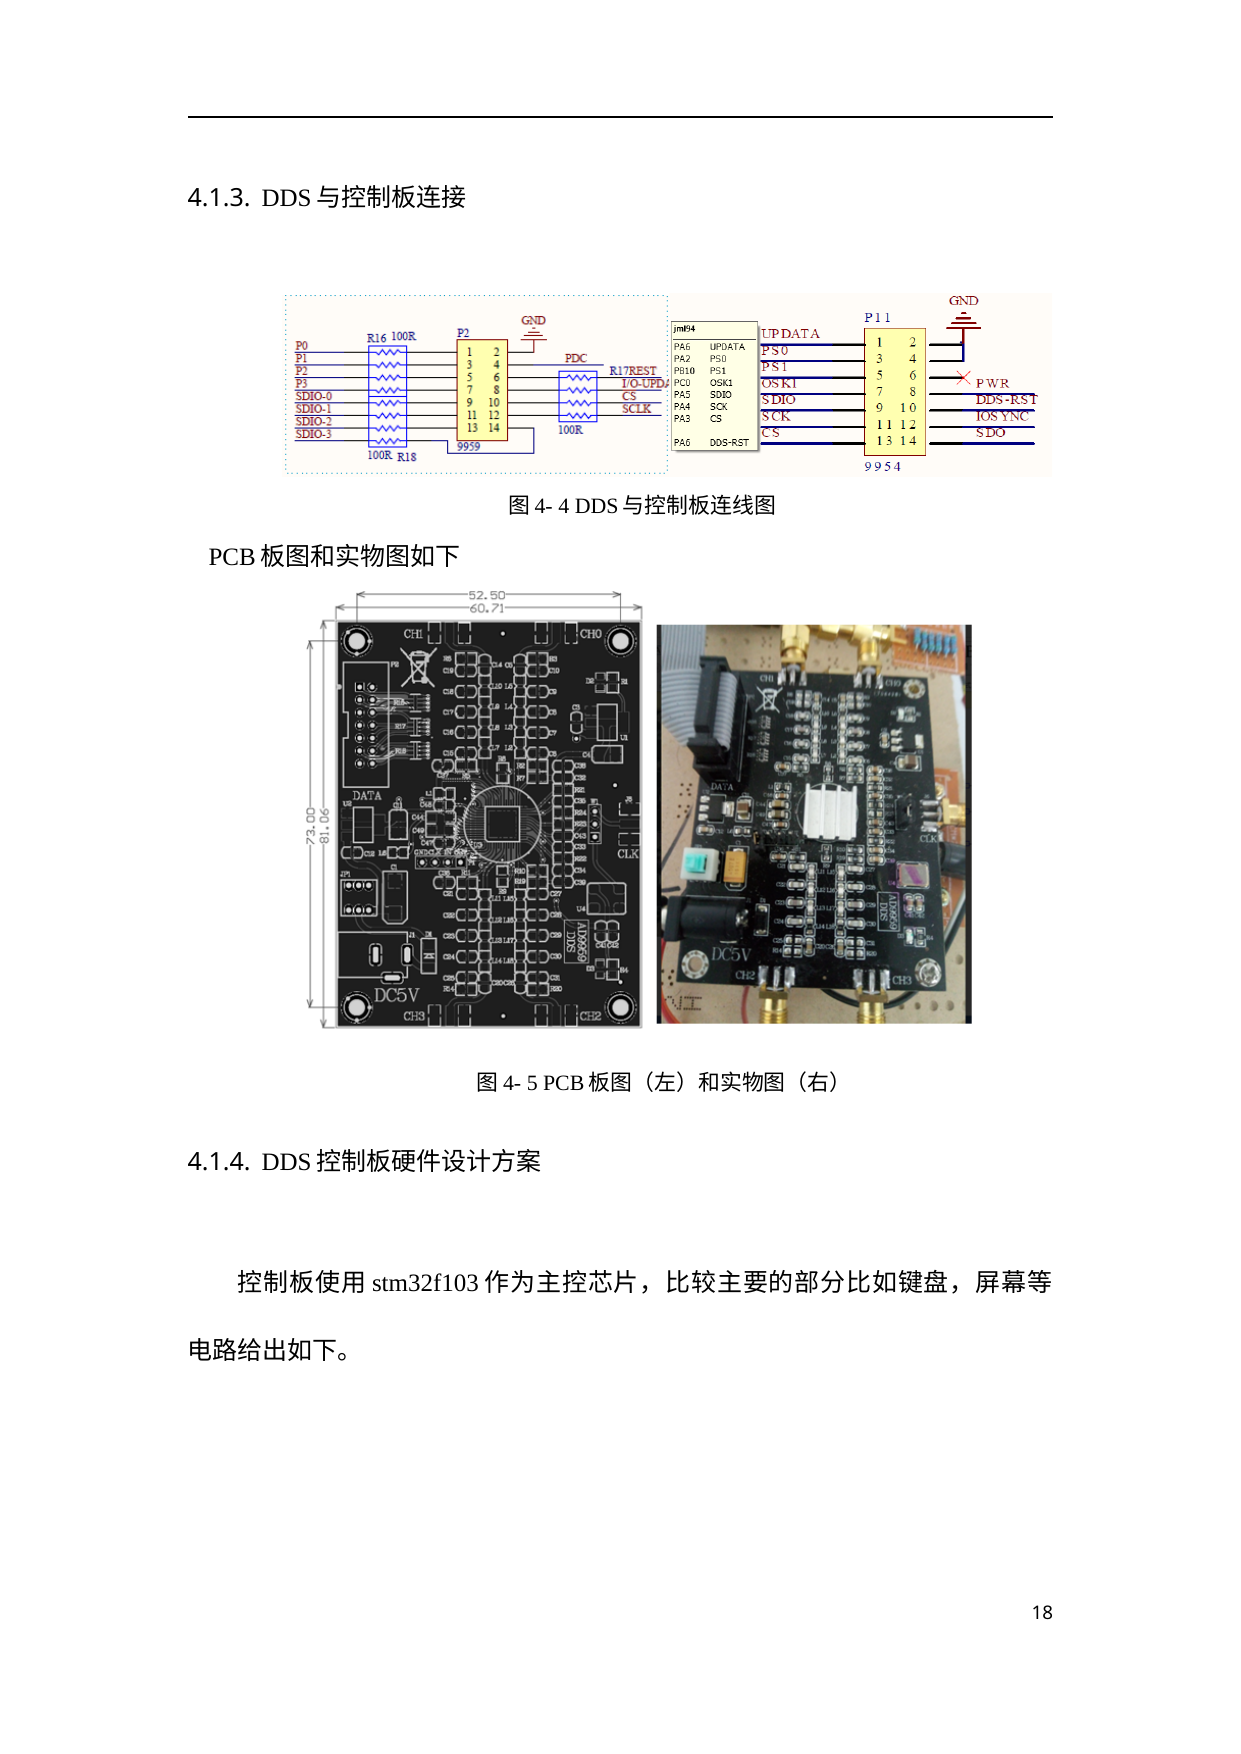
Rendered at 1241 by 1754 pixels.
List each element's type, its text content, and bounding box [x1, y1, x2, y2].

text 图4- 5 PCB板图（左）和实物图（右） [231, 1064, 1053, 1098]
subtitle DDS与控制板连接 [187, 162, 1053, 229]
picture [281, 293, 1053, 477]
text 控制板使用stm32f103作为主控芯片，比较主要的部分比如键盘，屏幕等电路给出如下。 [187, 1247, 1053, 1382]
picture [303, 588, 987, 1041]
subtitle DDS控制板硬件设计方案 [187, 1125, 1053, 1193]
text 图4- 4 DDS与控制板连线图 [187, 487, 1053, 521]
text PCB板图和实物图如下 [187, 521, 1053, 589]
